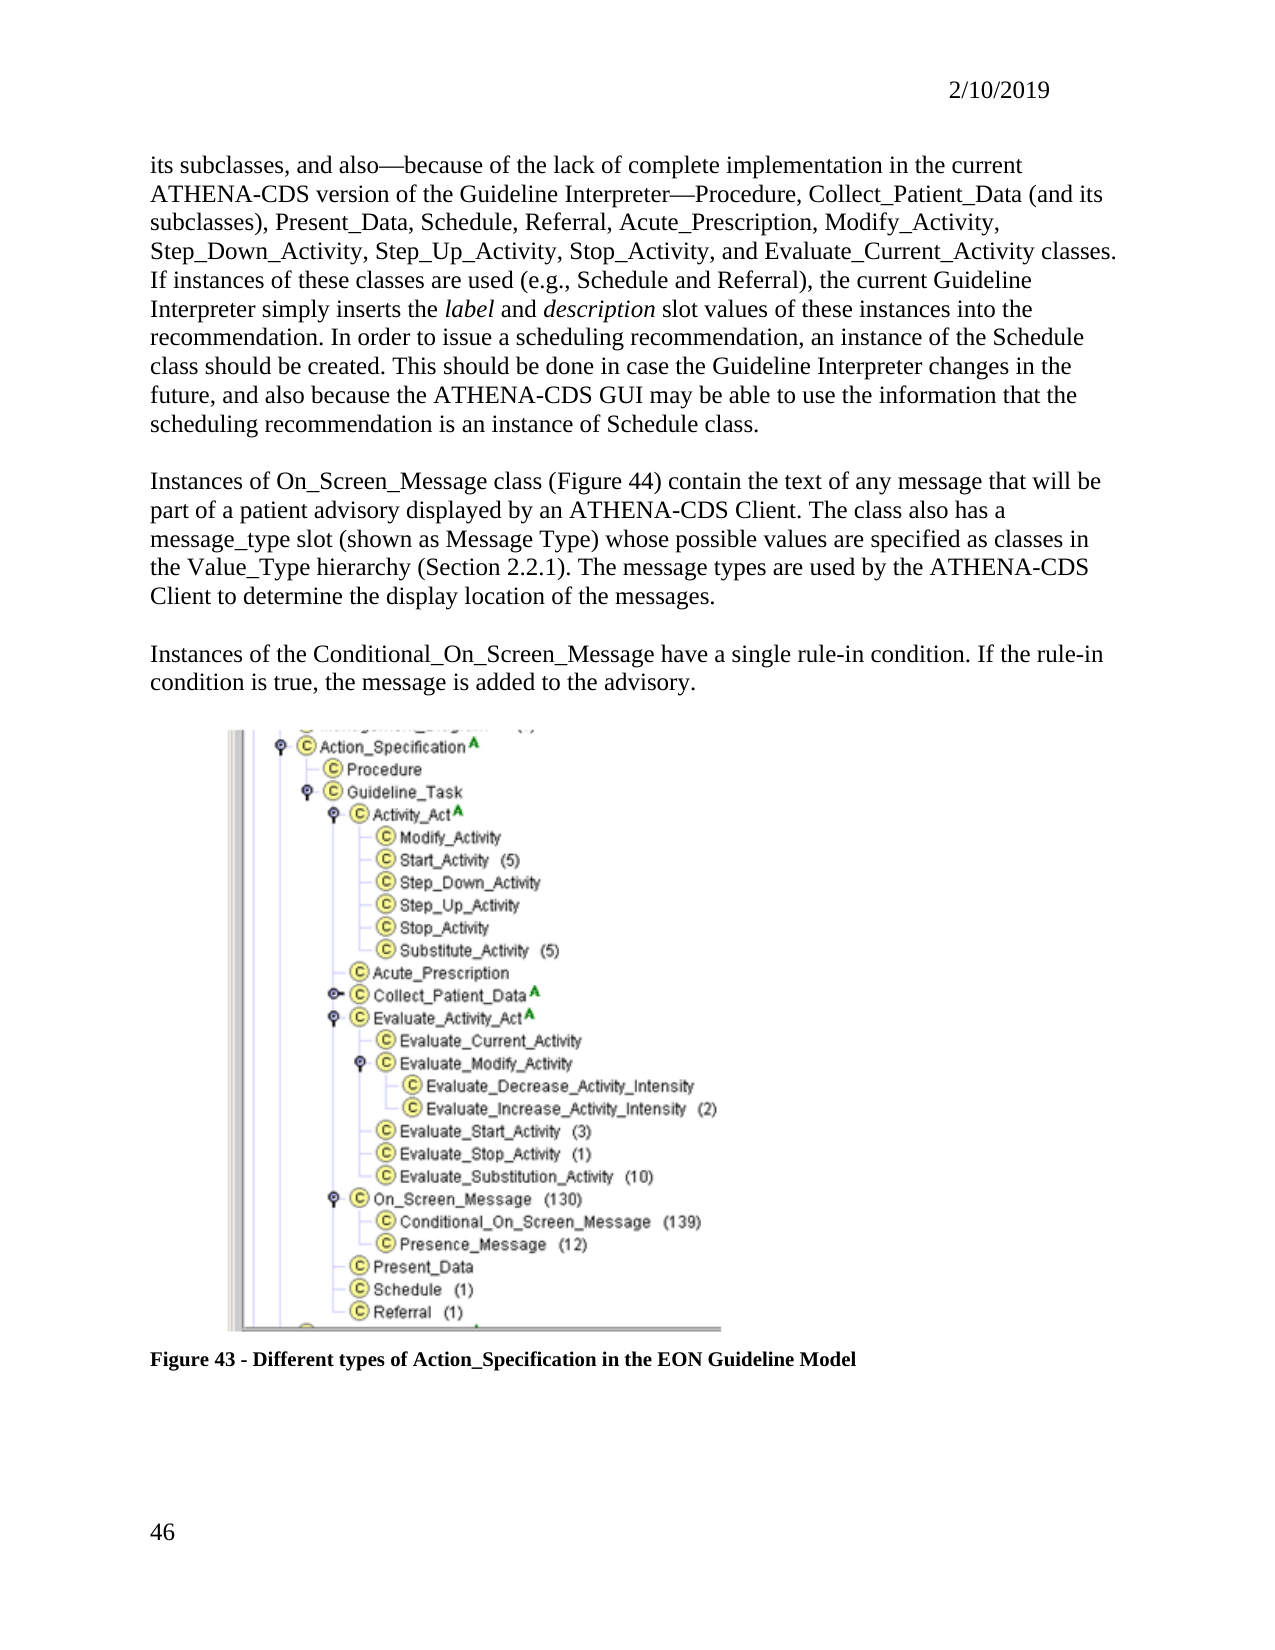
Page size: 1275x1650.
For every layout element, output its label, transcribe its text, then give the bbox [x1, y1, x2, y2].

text Instances of the Conditional_On_Screen_Message have a single rule-in condition. If the rule-in condition is true, the message is added to the advisory. [150, 639, 1125, 696]
picture [225, 725, 726, 1335]
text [150, 150, 1125, 437]
